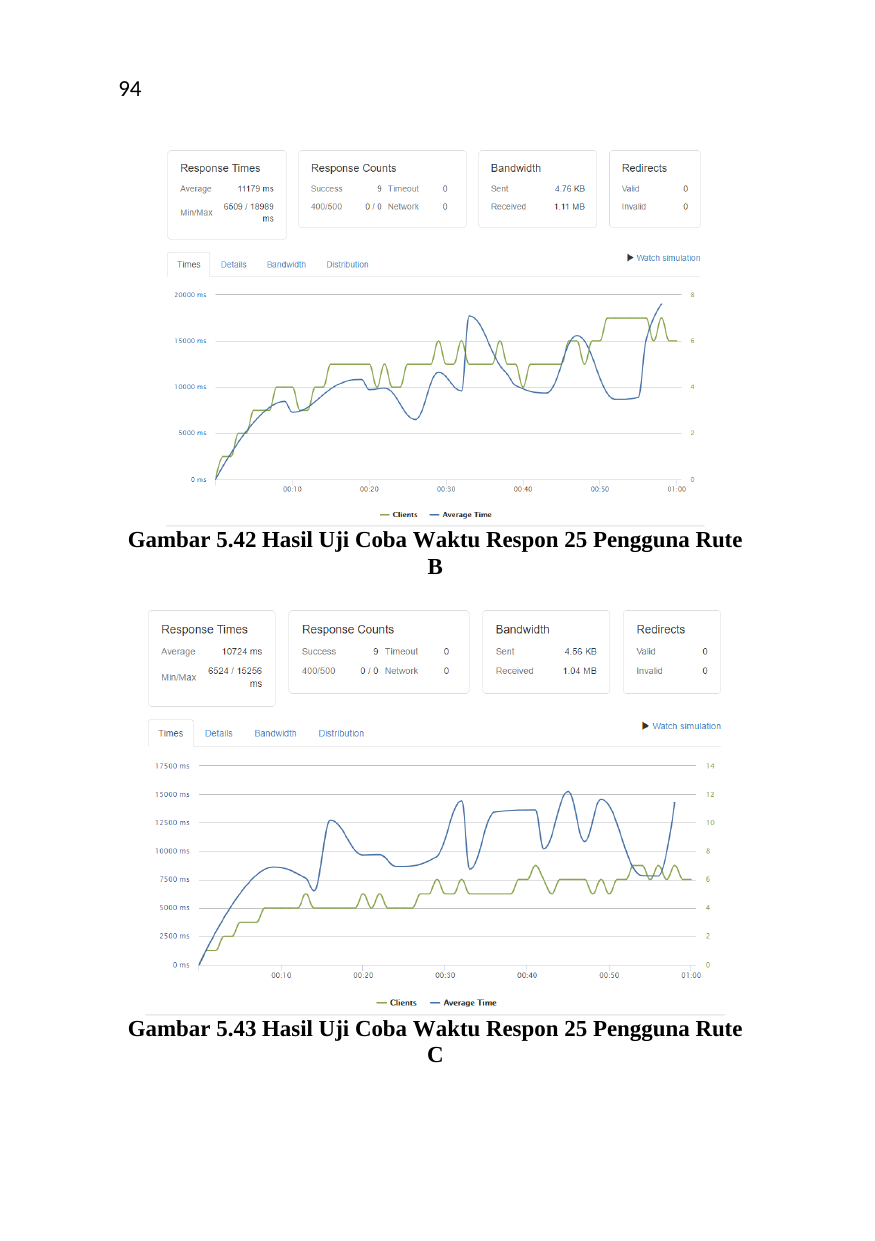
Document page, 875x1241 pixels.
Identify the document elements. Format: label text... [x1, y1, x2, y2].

picture [145, 607, 725, 1016]
picture [165, 147, 705, 527]
